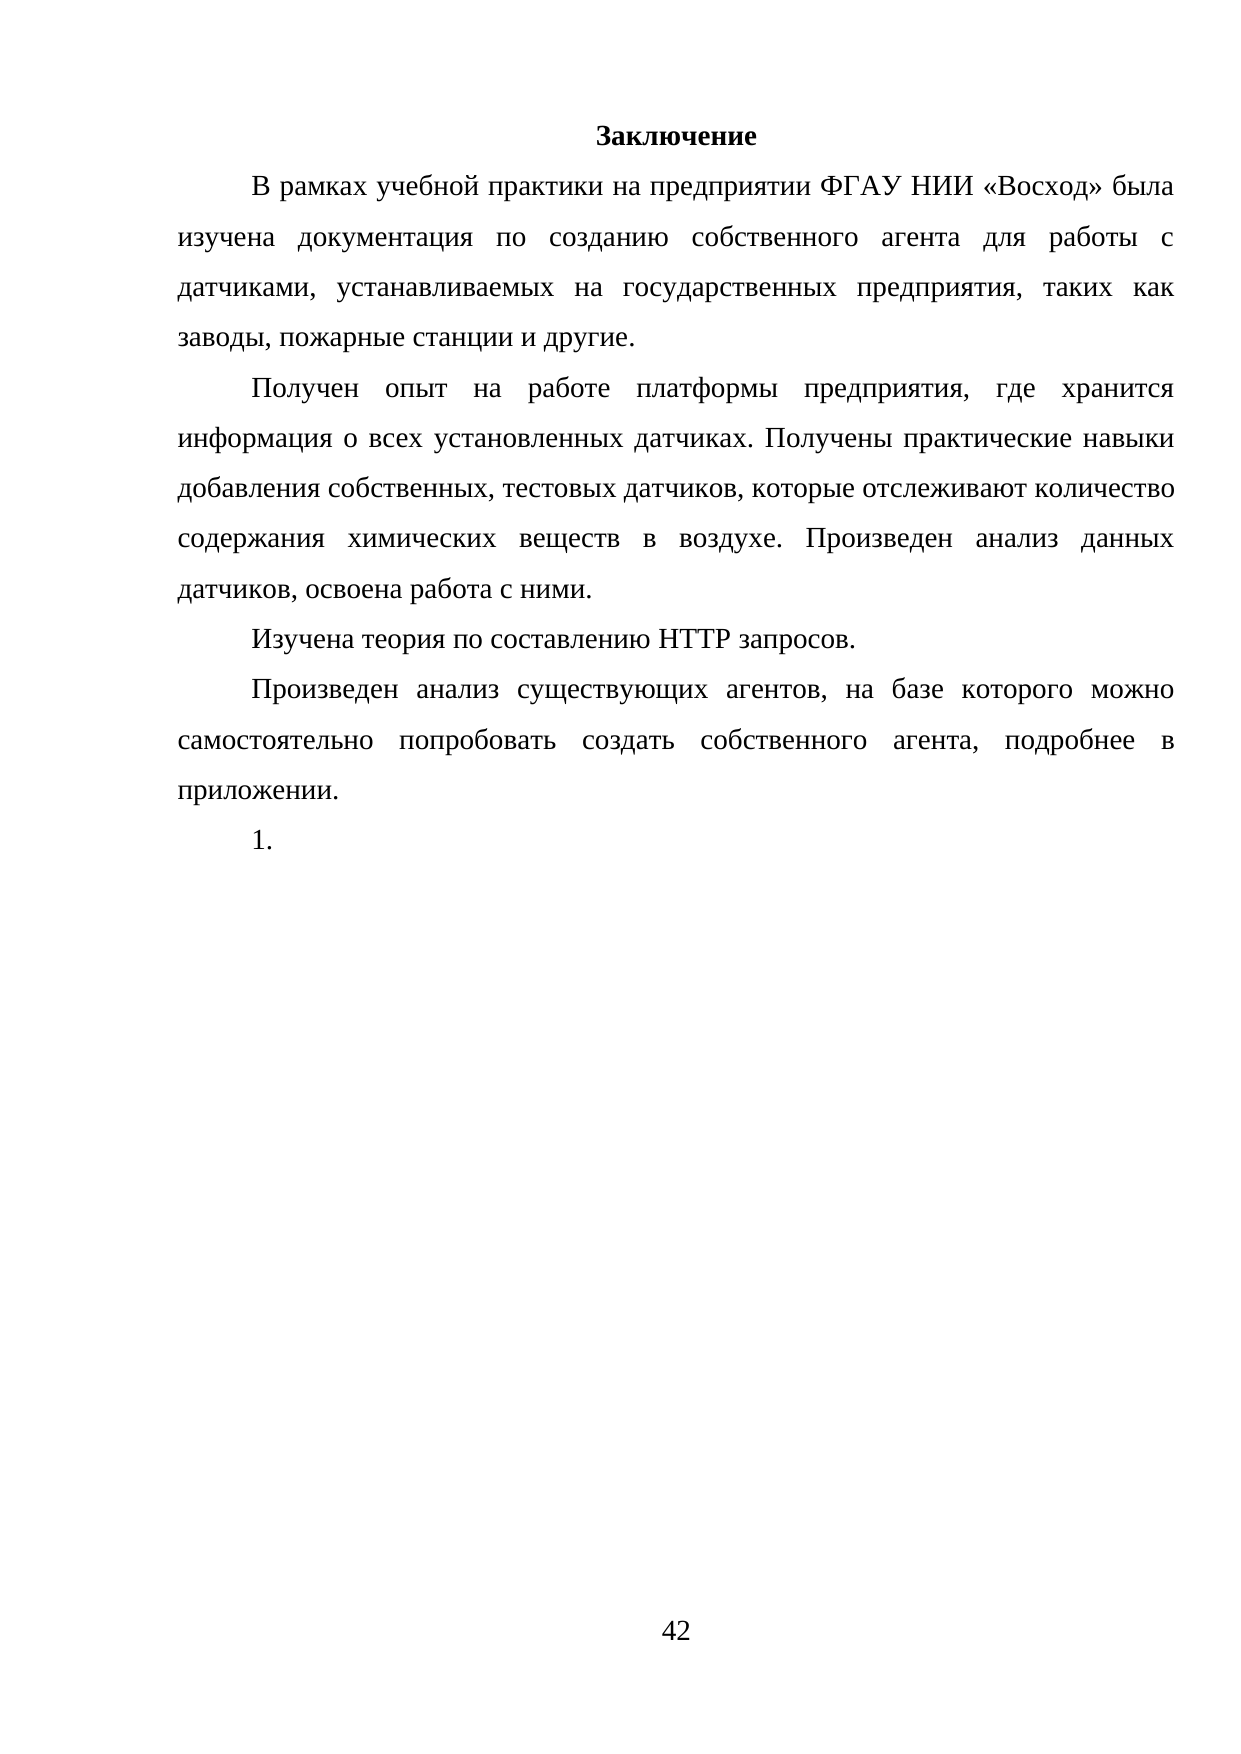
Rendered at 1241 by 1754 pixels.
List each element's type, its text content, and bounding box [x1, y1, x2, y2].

text Получен опыт на работе платформы предприятия, где хранится информация о всех установленных датчиках. Получены практические навыки добавления собственных, тестовых датчиков, которые отслеживают количество содержания химических веществ в воздухе. Произведен анализ данных датчиков, освоена работа с ними. [177, 370, 1175, 604]
text Произведен анализ существующих агентов, на базе которого можно самостоятельно попробовать создать собственного агента, подробнее в приложении. [177, 672, 1175, 806]
text Изучена теория по составлению HTTP запросов. [177, 621, 1175, 655]
text В рамках учебной практики на предприятии ФГАУ НИИ «Восход» была изучена документация по созданию собственного агента для работы с датчиками, устанавливаемых на государственных предприятия, таких как заводы, пожарные станции и другие. [177, 168, 1175, 353]
subtitle Заключение [177, 118, 1175, 152]
